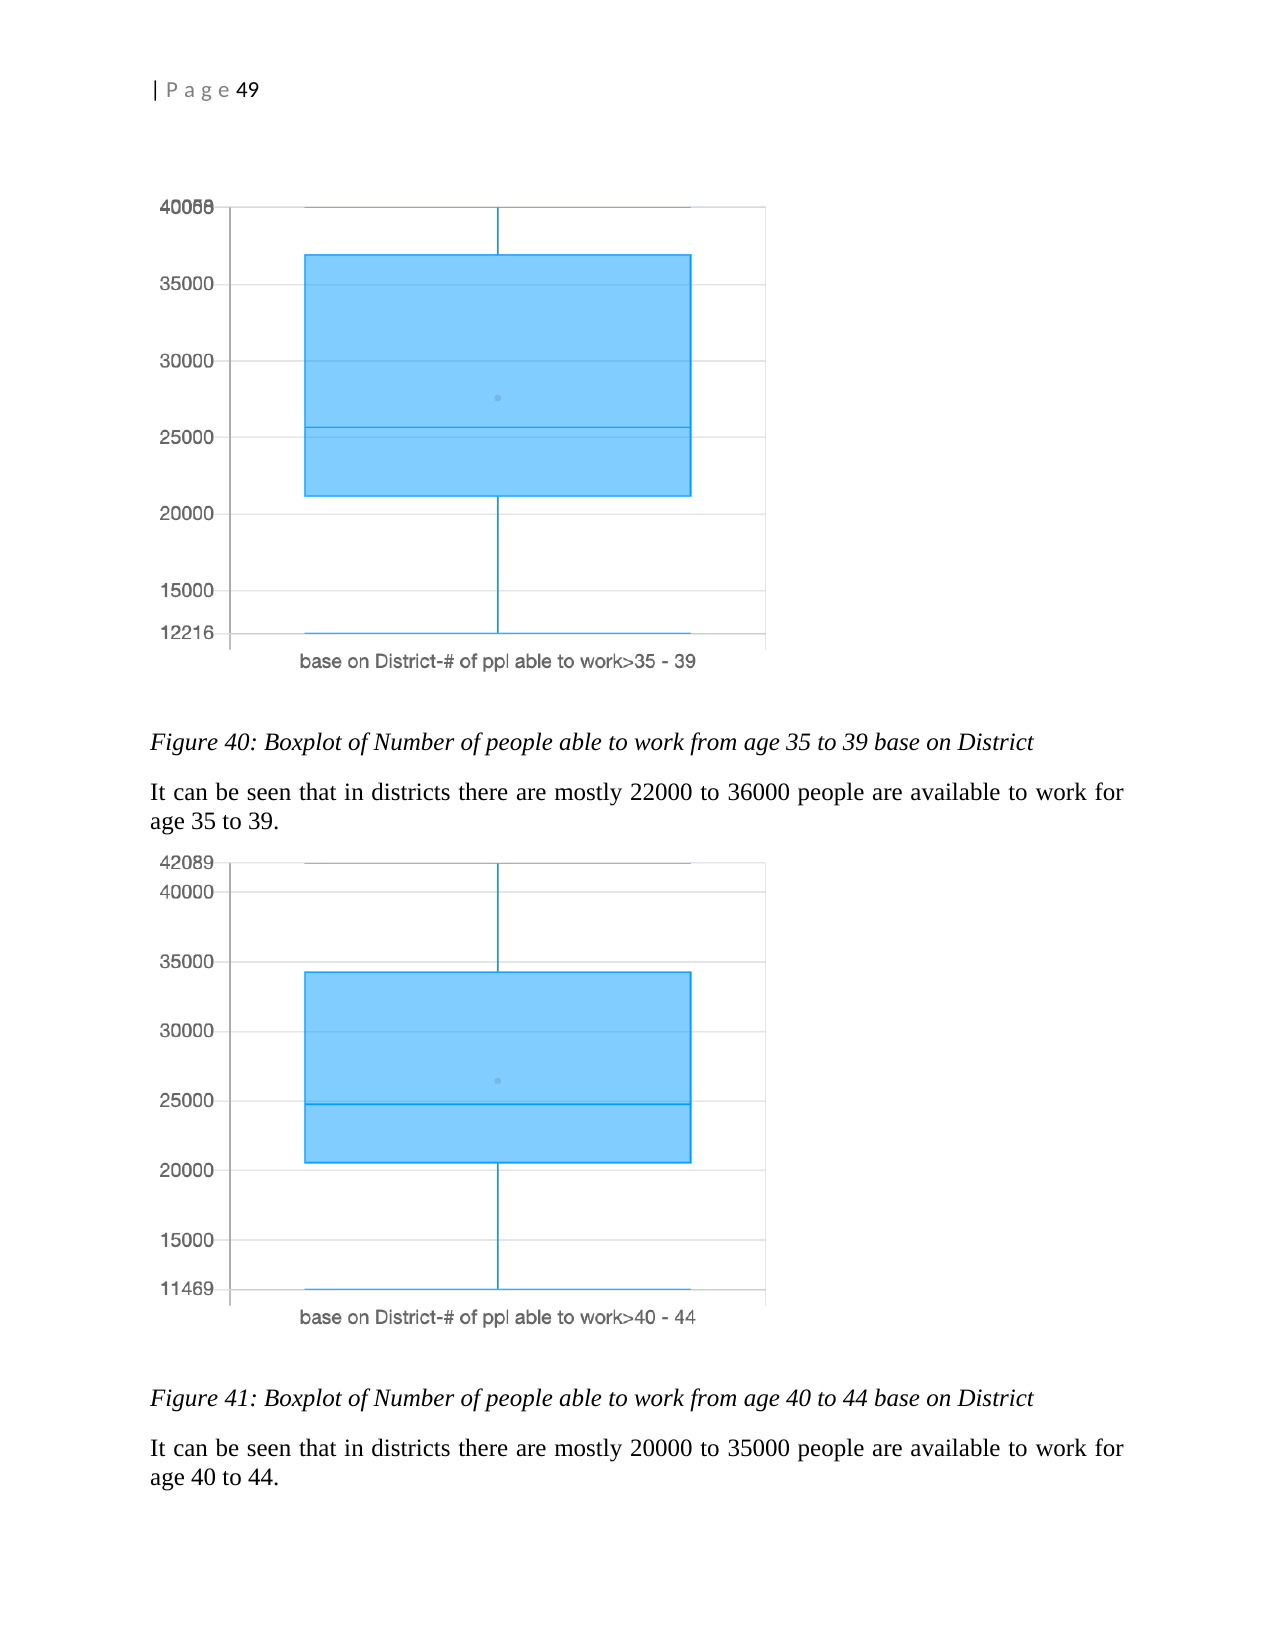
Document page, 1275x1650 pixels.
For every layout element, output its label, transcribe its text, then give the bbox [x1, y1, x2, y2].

text It can be seen that in districts there are mostly 20000 to 35000 people are available to work for age 40 to 44. [150, 1433, 1125, 1490]
text Figure 41: Boxplot of Number of people able to work from age 40 to 44 base on District [150, 1383, 1125, 1412]
text It can be seen that in districts there are mostly 22000 to 36000 people are available to work for age 35 to 39. [150, 777, 1125, 834]
picture [150, 851, 770, 1338]
text Figure 40: Boxplot of Number of people able to work from age 35 to 39 base on District [150, 727, 1125, 756]
picture [150, 195, 770, 682]
